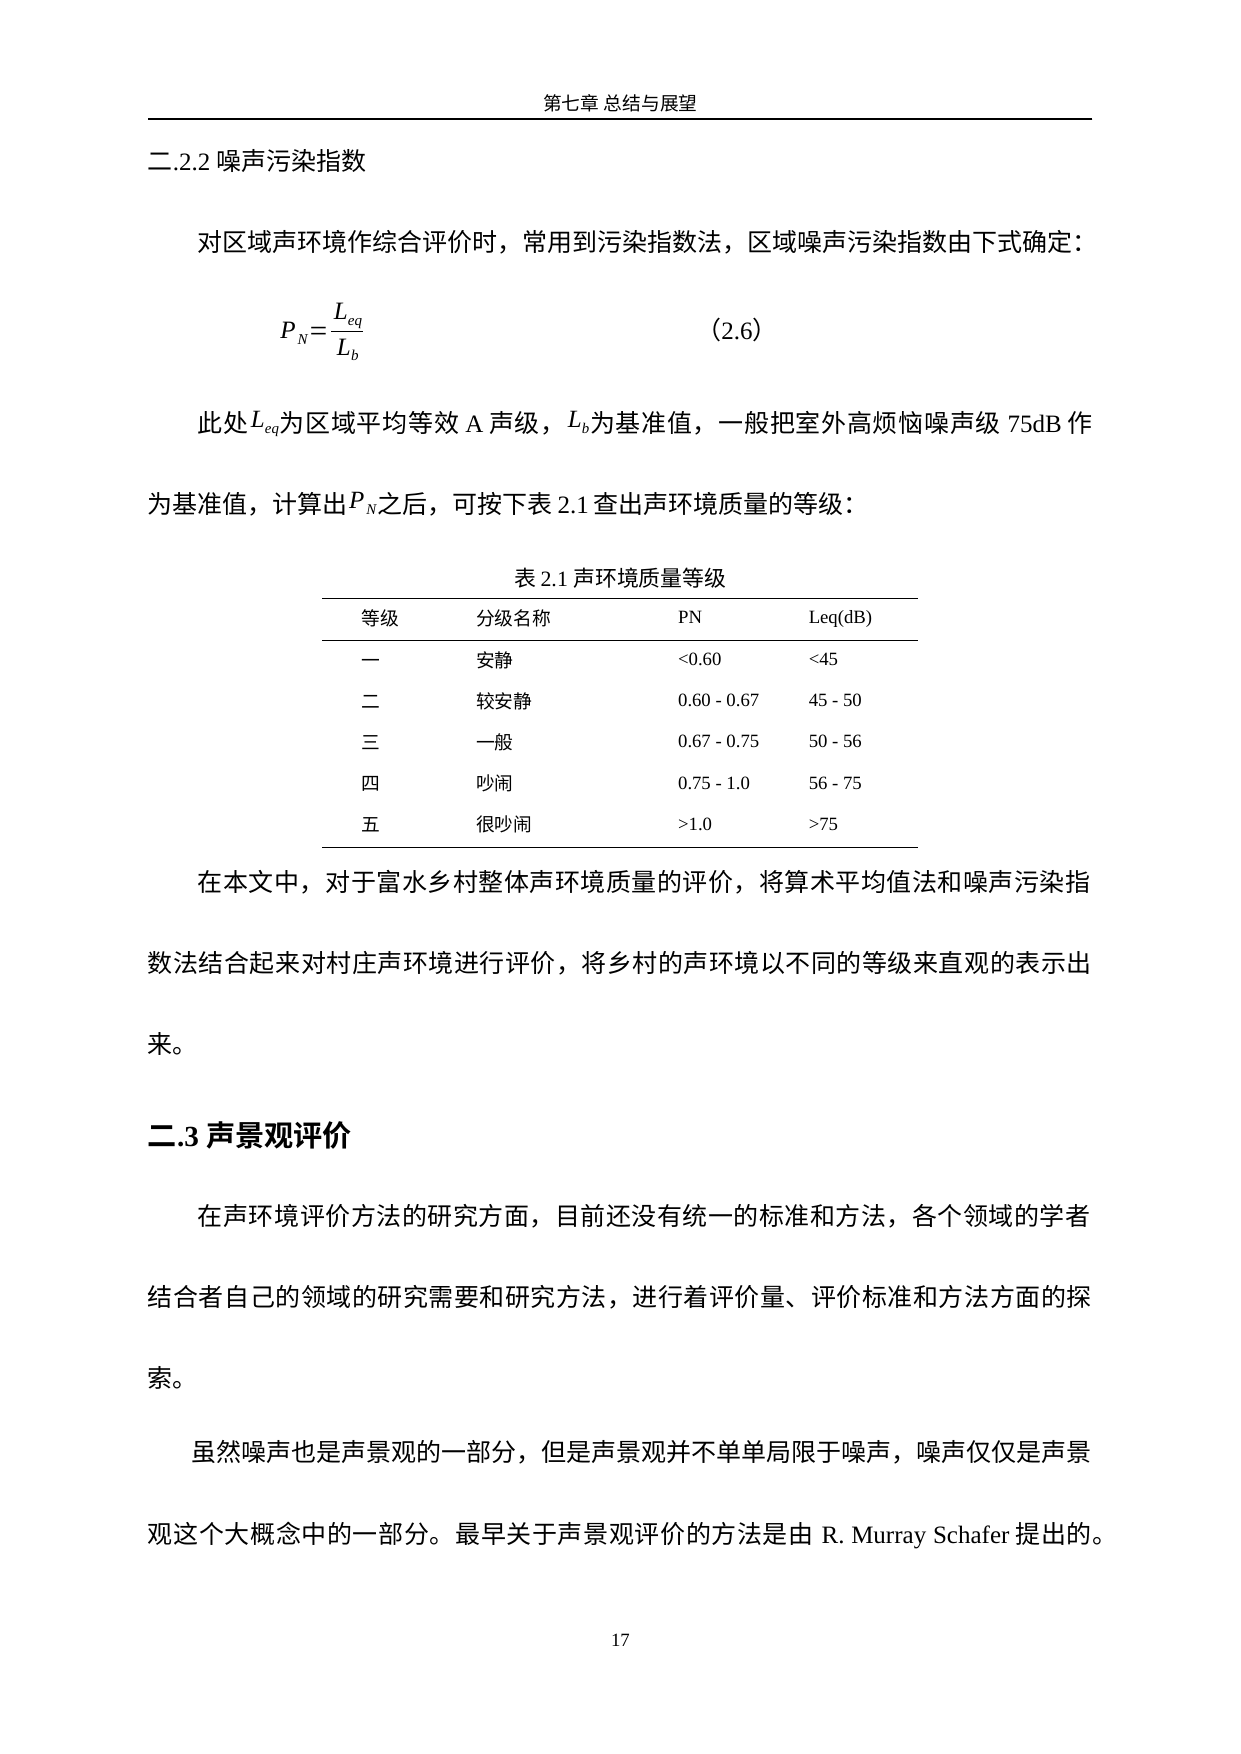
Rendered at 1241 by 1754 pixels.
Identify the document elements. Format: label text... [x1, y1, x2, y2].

table_cell 0.75 - 1.0 [639, 765, 769, 806]
table_cell 50 - 56 [769, 724, 918, 764]
table_cell >1.0 [639, 806, 769, 847]
table_cell 0.60 - 0.67 [639, 682, 769, 723]
table_cell 吵闹 [437, 765, 639, 806]
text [148, 1418, 1092, 1565]
table_cell 二 [322, 682, 437, 723]
table_header PN [639, 599, 769, 640]
table_cell 很吵闹 [437, 806, 639, 847]
table_cell 一 [322, 641, 437, 682]
table_cell 五 [322, 806, 437, 847]
table_header 等级 [322, 599, 437, 640]
table_cell 56 - 75 [769, 765, 918, 806]
table_cell 四 [322, 765, 437, 806]
table_header Leq(dB) [769, 599, 918, 640]
table_cell 0.67 - 0.75 [639, 724, 769, 764]
table_cell 较安静 [437, 682, 639, 723]
text 在本文中，对于富水乡村整体声环境质量的评价，将算术平均值法和噪声污染指数法结合起来对村庄声环境进行评价，将乡村的声环境以不同的等级来直观的表示出来。 [148, 848, 1092, 1075]
table_cell 三 [322, 724, 437, 764]
table_cell 一般 [437, 724, 639, 764]
text 表2.1 声环境质量等级 [148, 560, 1092, 593]
table_cell <0.60 [639, 641, 769, 682]
text 噪声污染指数 [148, 127, 1092, 192]
text 在声环境评价方法的研究方面，目前还没有统一的标准和方法，各个领域的学者结合者自己的领域的研究需要和研究方法，进行着评价量、评价标准和方法方面的探索。 [148, 1182, 1092, 1409]
table_header 分级名称 [437, 599, 639, 640]
text （2.6） [235, 282, 1092, 379]
text 声景观评价 [148, 1101, 1092, 1166]
table_cell 45 - 50 [769, 682, 918, 723]
table_cell 安静 [437, 641, 639, 682]
text 此处为区域平均等效A声级，为基准值，一般把室外高烦恼噪声级75dB作为基准值，计算出之后，可按下表2.1查出声环境质量的等级： [148, 389, 1092, 535]
table_cell >75 [769, 806, 918, 847]
table_cell <45 [769, 641, 918, 682]
text 对区域声环境作综合评价时，常用到污染指数法，区域噪声污染指数由下式确定： [148, 208, 1092, 273]
